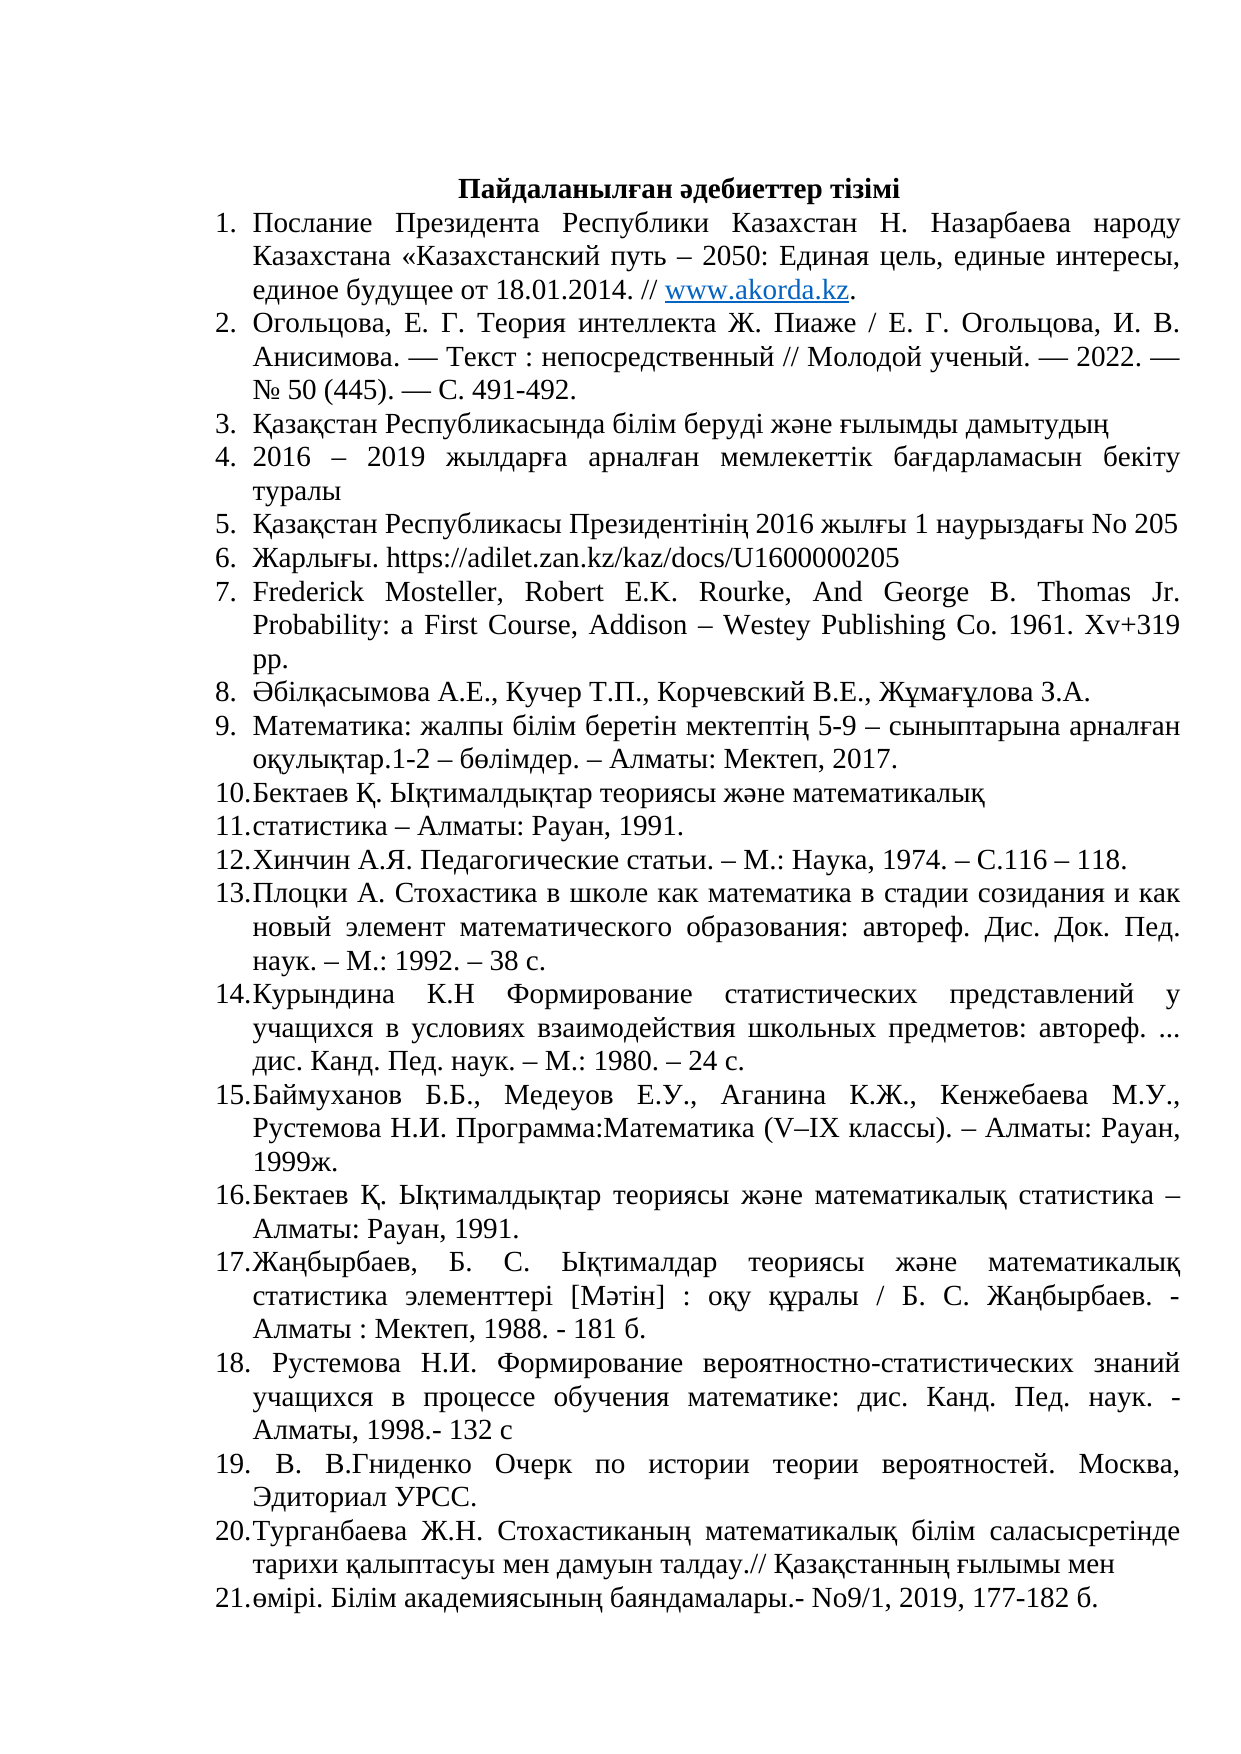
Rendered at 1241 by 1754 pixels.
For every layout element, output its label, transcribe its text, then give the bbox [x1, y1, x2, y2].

list Қазақстан Республикасы Президентінің 2016 жылғы 1 наурыздағы No 205 [215, 507, 1181, 540]
list Турганбаева Ж.Н. Стохастиканың математикалық білім саласысретінде тарихи қалыптасуы мен дамуын талдау.// Қазақстанның ғылымы мен [215, 1513, 1181, 1580]
list В. В.Гниденко Очерк по истории теории вероятностей. Москва, Эдиториал УРСС. [215, 1446, 1181, 1513]
list Бектаев Қ. Ықтималдықтар теориясы жəне математикалық [215, 775, 1181, 808]
list Frederick Mosteller, Robert E.K. Rourke, And George B. Thomas Jr. Probability: a First Course, Addison – Westey Publishing Co. 1961. Xv+319 pp. [215, 574, 1181, 674]
list Қазақстан Республикасында білім беруді жəне ғылымды дамытудың [215, 406, 1181, 439]
list Послание Президента Республики Казахстан Н. Назарбаева народу Казахстана «Казахстанский путь – 2050: Единая цель, единые интересы, единое будущее от 18.01.2014. // www.akorda.kz. [215, 205, 1181, 305]
list 2016 – 2019 жылдарға арналған мемлекеттік бағдарламасын бекіту туралы [215, 439, 1181, 507]
list Əбілқасымова А.Е., Кучер Т.П., Корчевский В.Е., Жұмағұлова З.А. [215, 674, 1181, 708]
list Хинчин А.Я. Педагогические статьи. – М.: Наука, 1974. – С.116 – 118. [215, 842, 1181, 876]
list өмірі. Білім академиясының баяндамалары.- No9/1, 2019, 177-182 б. [215, 1580, 1181, 1613]
list статистика – Алматы: Рауан, 1991. [215, 808, 1181, 842]
list Жаңбырбаев, Б. С. Ықтималдар теориясы және математикалық статистика элементтері [Мәтін] : оқу құралы / Б. С. Жаңбырбаев. - Алматы : Мектеп, 1988. - 181 б. [215, 1244, 1181, 1345]
list Жарлығы. https://adilet.zan.kz/kaz/docs/U1600000205 [215, 540, 1181, 574]
list Рустемова Н.И. Формирование вероятностно-статистических знаний учащихся в процессе обучения математике: дис. Канд. Пед. наук. -Алматы, 1998.- 132 с [215, 1345, 1181, 1446]
list Математика: жалпы білім беретін мектептің 5-9 – сыныптарына арналған оқулықтар.1-2 – бөлімдер. – Алматы: Мектеп, 2017. [215, 708, 1181, 775]
list Баймуханов Б.Б., Медеуов Е.У., Аганина К.Ж., Кенжебаева М.У., Рустемова Н.И. Программа:Математика (V–IX классы). – Алматы: Рауан, 1999ж. [215, 1077, 1181, 1177]
list Плоцки А. Стохастика в школе как математика в стадии созидания и как новый элемент математического образования: автореф. Дис. Док. Пед. наук. – М.: 1992. – 38 с. [215, 876, 1181, 976]
list Огольцова, Е. Г. Теория интеллекта Ж. Пиаже / Е. Г. Огольцова, И. В. Анисимова. — Текст : непосредственный // Молодой ученый. — 2022. — № 50 (445). — С. 491-492. [215, 305, 1181, 406]
list Курындина К.Н Формирование статистических представлений у учащихся в условиях взаимодействия школьных предметов: автореф. ... дис. Канд. Пед. наук. – М.: 1980. – 24 с. [215, 976, 1181, 1077]
subtitle Пайдаланылған әдебиеттер тізімі [177, 171, 1181, 205]
list Бектаев Қ. Ықтималдықтар теориясы жəне математикалық статистика – Алматы: Рауан, 1991. [215, 1177, 1181, 1244]
